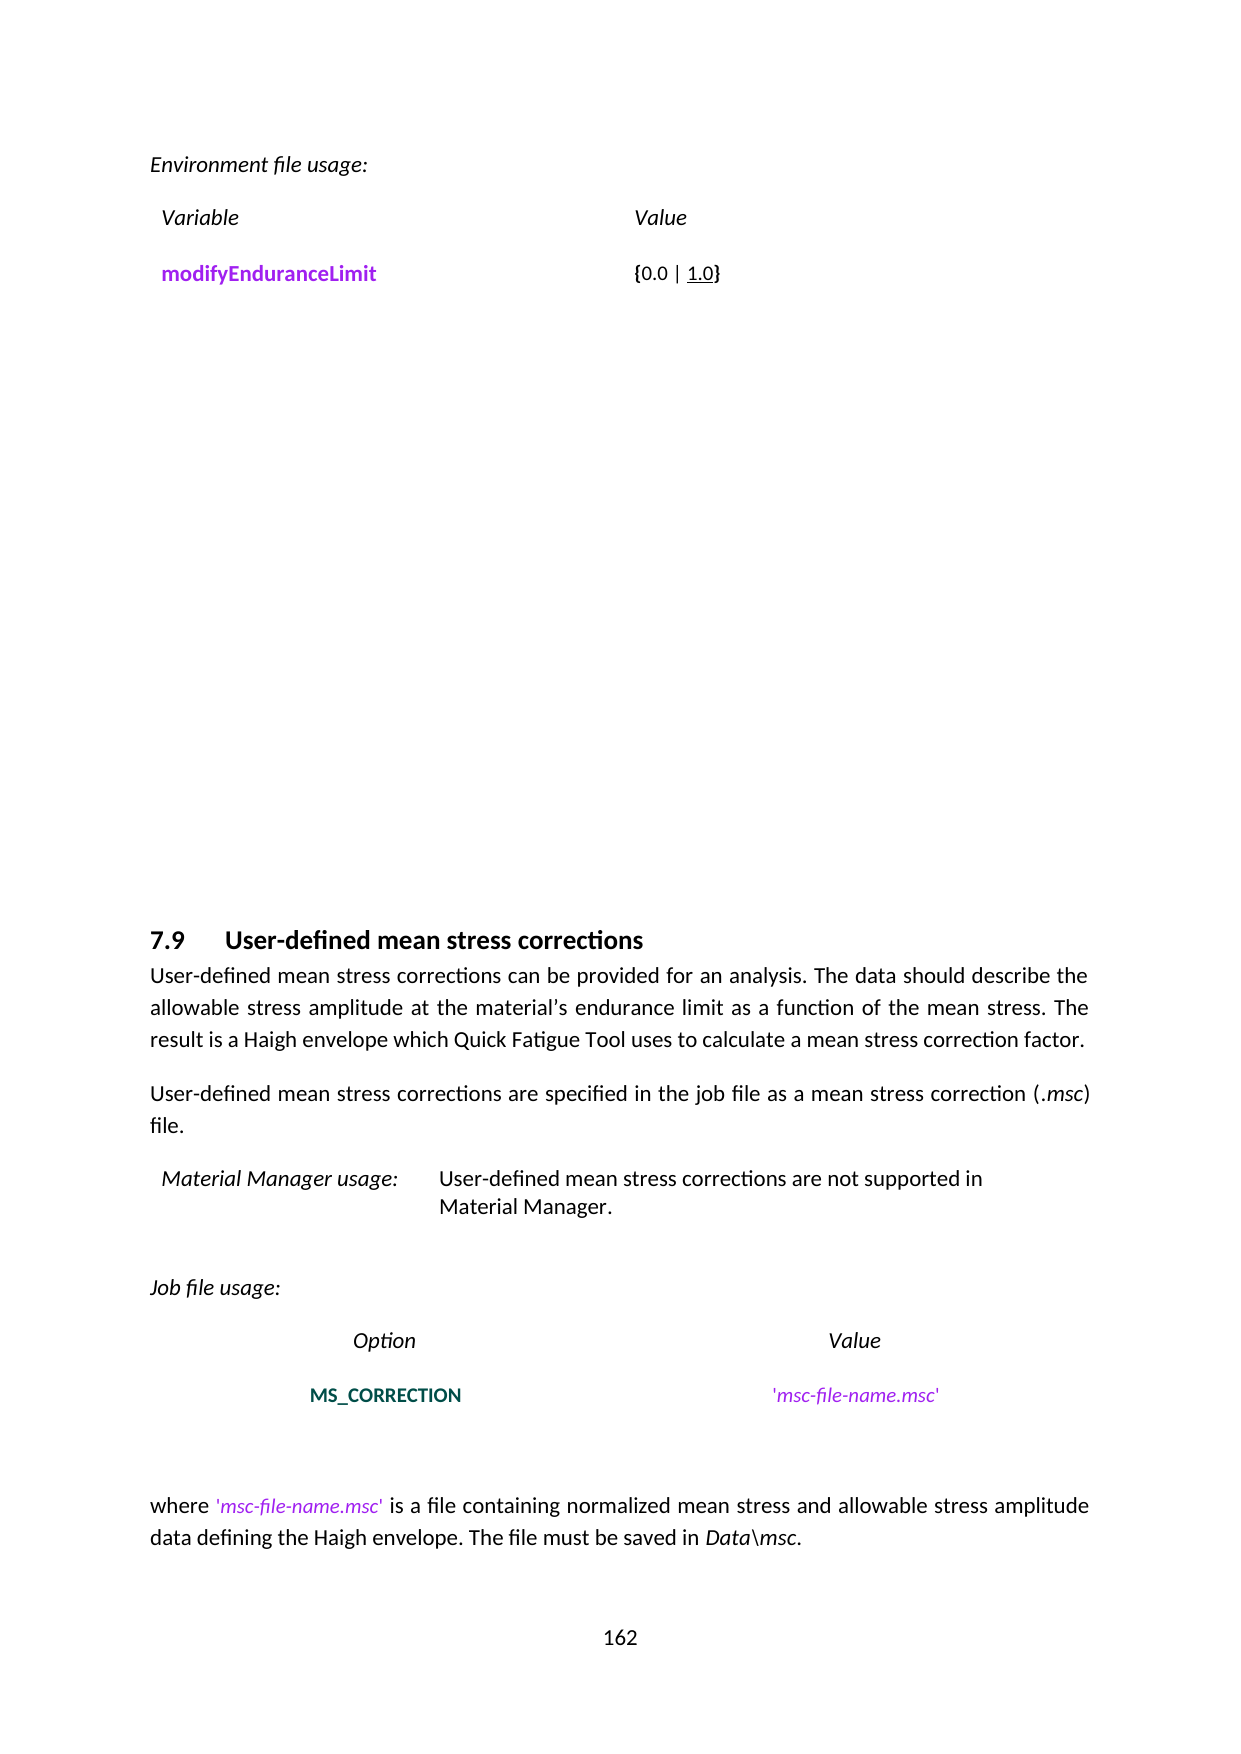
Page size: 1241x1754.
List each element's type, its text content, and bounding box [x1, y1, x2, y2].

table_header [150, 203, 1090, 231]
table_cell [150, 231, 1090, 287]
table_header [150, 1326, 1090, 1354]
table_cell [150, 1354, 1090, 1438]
subtitle 7.9 User-defined mean stress corrections [150, 923, 1090, 956]
text User-defined mean stress corrections can be provided for an analysis. The data should describe the allowable stress amplitude at the material’s endurance limit as a function of the mean stress. The result is a Haigh envelope which Quick Fatigue Tool uses to calculate a mean stress correction factor. [150, 961, 1090, 1054]
text Job file usage: [150, 1273, 1090, 1301]
text User-defined mean stress corrections are specified in the job file as a mean stress correction (.msc) file. [150, 1079, 1090, 1139]
text Environment file usage: [150, 150, 1090, 178]
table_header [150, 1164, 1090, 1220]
text where 'msc-file-name.msc' is a file containing normalized mean stress and allowable stress amplitude data defining the Haigh envelope. The file must be saved in Data\msc. [150, 1491, 1090, 1551]
